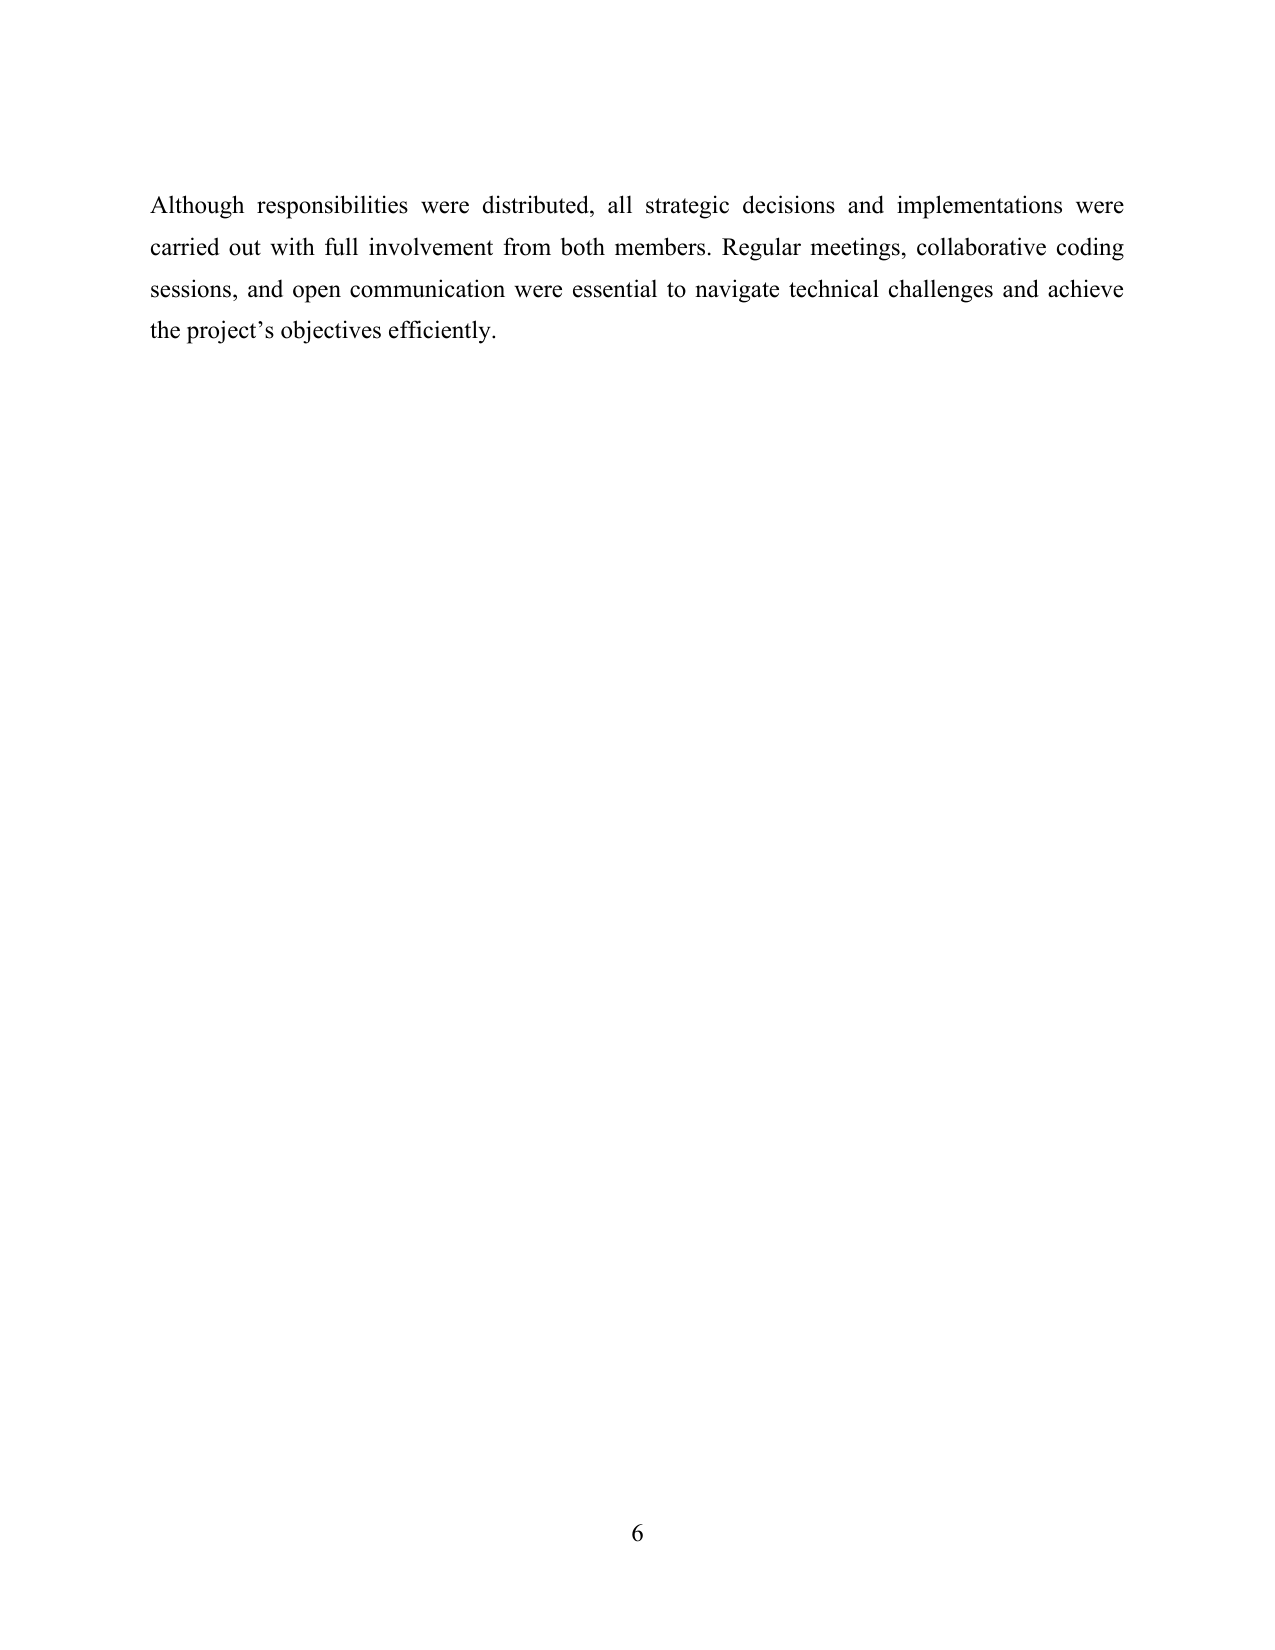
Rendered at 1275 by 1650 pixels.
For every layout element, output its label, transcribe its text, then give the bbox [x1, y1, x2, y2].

text Although responsibilities were distributed, all strategic decisions and implementations were carried out with full involvement from both members. Regular meetings, collaborative coding sessions, and open communication were essential to navigate technical challenges and achieve the project’s objectives efficiently. [150, 192, 1125, 344]
